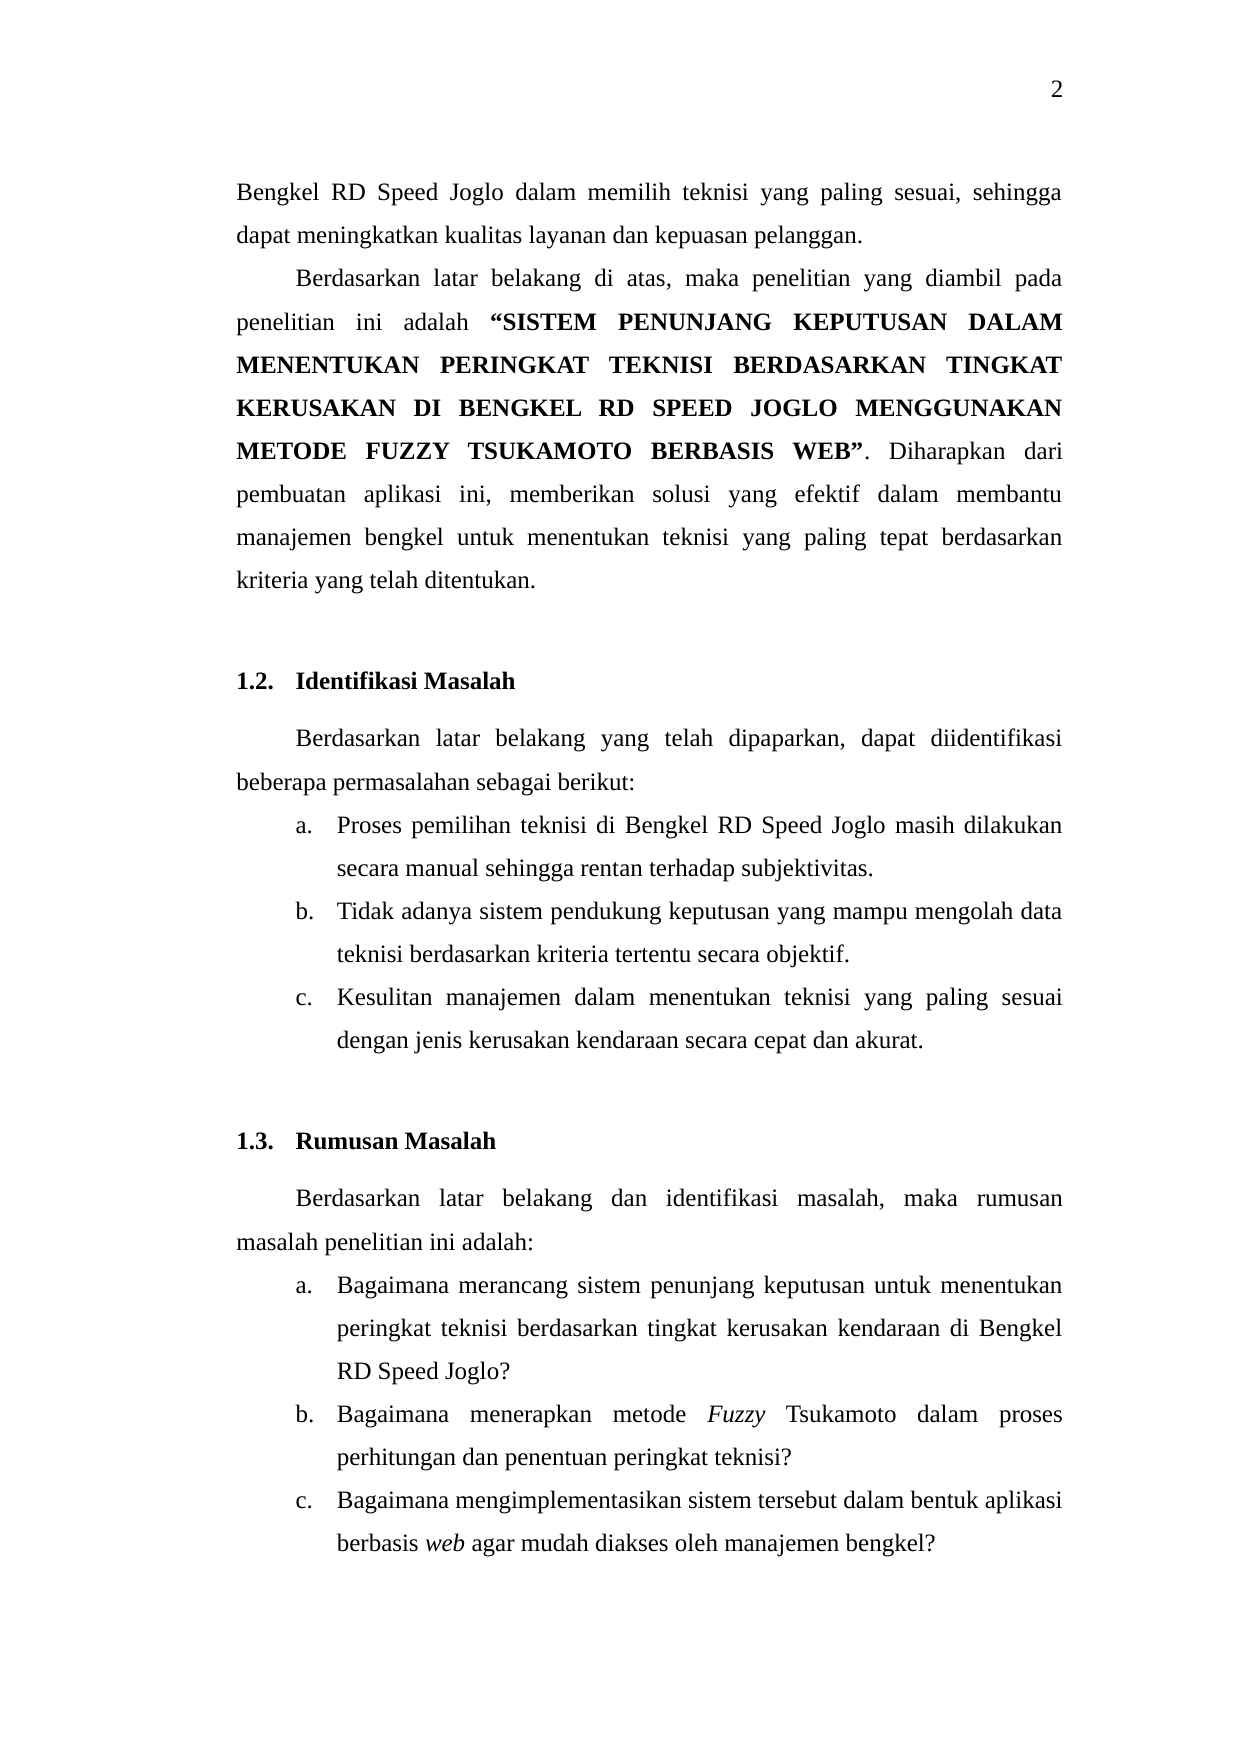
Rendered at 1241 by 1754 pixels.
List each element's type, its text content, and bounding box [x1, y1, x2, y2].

text Berdasarkan latar belakang dan identifikasi masalah, maka rumusan masalah penelitian ini adalah: [236, 1183, 1063, 1255]
list Tidak adanya sistem pendukung keputusan yang mampu mengolah data teknisi berdasarkan kriteria tertentu secara objektif. [295, 896, 1063, 968]
text Berdasarkan latar belakang di atas, maka penelitian yang diambil pada penelitian ini adalah “SISTEM PENUNJANG KEPUTUSAN DALAM MENENTUKAN PERINGKAT TEKNISI BERDASARKAN TINGKAT KERUSAKAN DI BENGKEL RD SPEED JOGLO MENGGUNAKAN METODE FUZZY TSUKAMOTO BERBASIS WEB”. Diharapkan dari pembuatan aplikasi ini, memberikan solusi yang efektif dalam membantu manajemen bengkel untuk menentukan teknisi yang paling tepat berdasarkan kriteria yang telah ditentukan. [236, 263, 1063, 594]
list Bagaimana mengimplementasikan sistem tersebut dalam bentuk aplikasi berbasis web agar mudah diakses oleh manajemen bengkel? [295, 1485, 1063, 1557]
subtitle Identifikasi Masalah [236, 666, 1063, 695]
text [236, 177, 1063, 249]
list Proses pemilihan teknisi di Bengkel RD Speed Joglo masih dilakukan secara manual sehingga rentan terhadap subjektivitas. [295, 810, 1063, 882]
list Bagaimana merancang sistem penunjang keputusan untuk menentukan peringkat teknisi berdasarkan tingkat kerusakan kendaraan di Bengkel RD Speed Joglo? [295, 1270, 1063, 1385]
list Bagaimana menerapkan metode Fuzzy Tsukamoto dalam proses perhitungan dan penentuan peringkat teknisi? [295, 1399, 1063, 1471]
subtitle Rumusan Masalah [236, 1126, 1063, 1155]
text Berdasarkan latar belakang yang telah dipaparkan, dapat diidentifikasi beberapa permasalahan sebagai berikut: [236, 723, 1063, 795]
list Kesulitan manajemen dalam menentukan teknisi yang paling sesuai dengan jenis kerusakan kendaraan secara cepat dan akurat. [295, 982, 1063, 1054]
